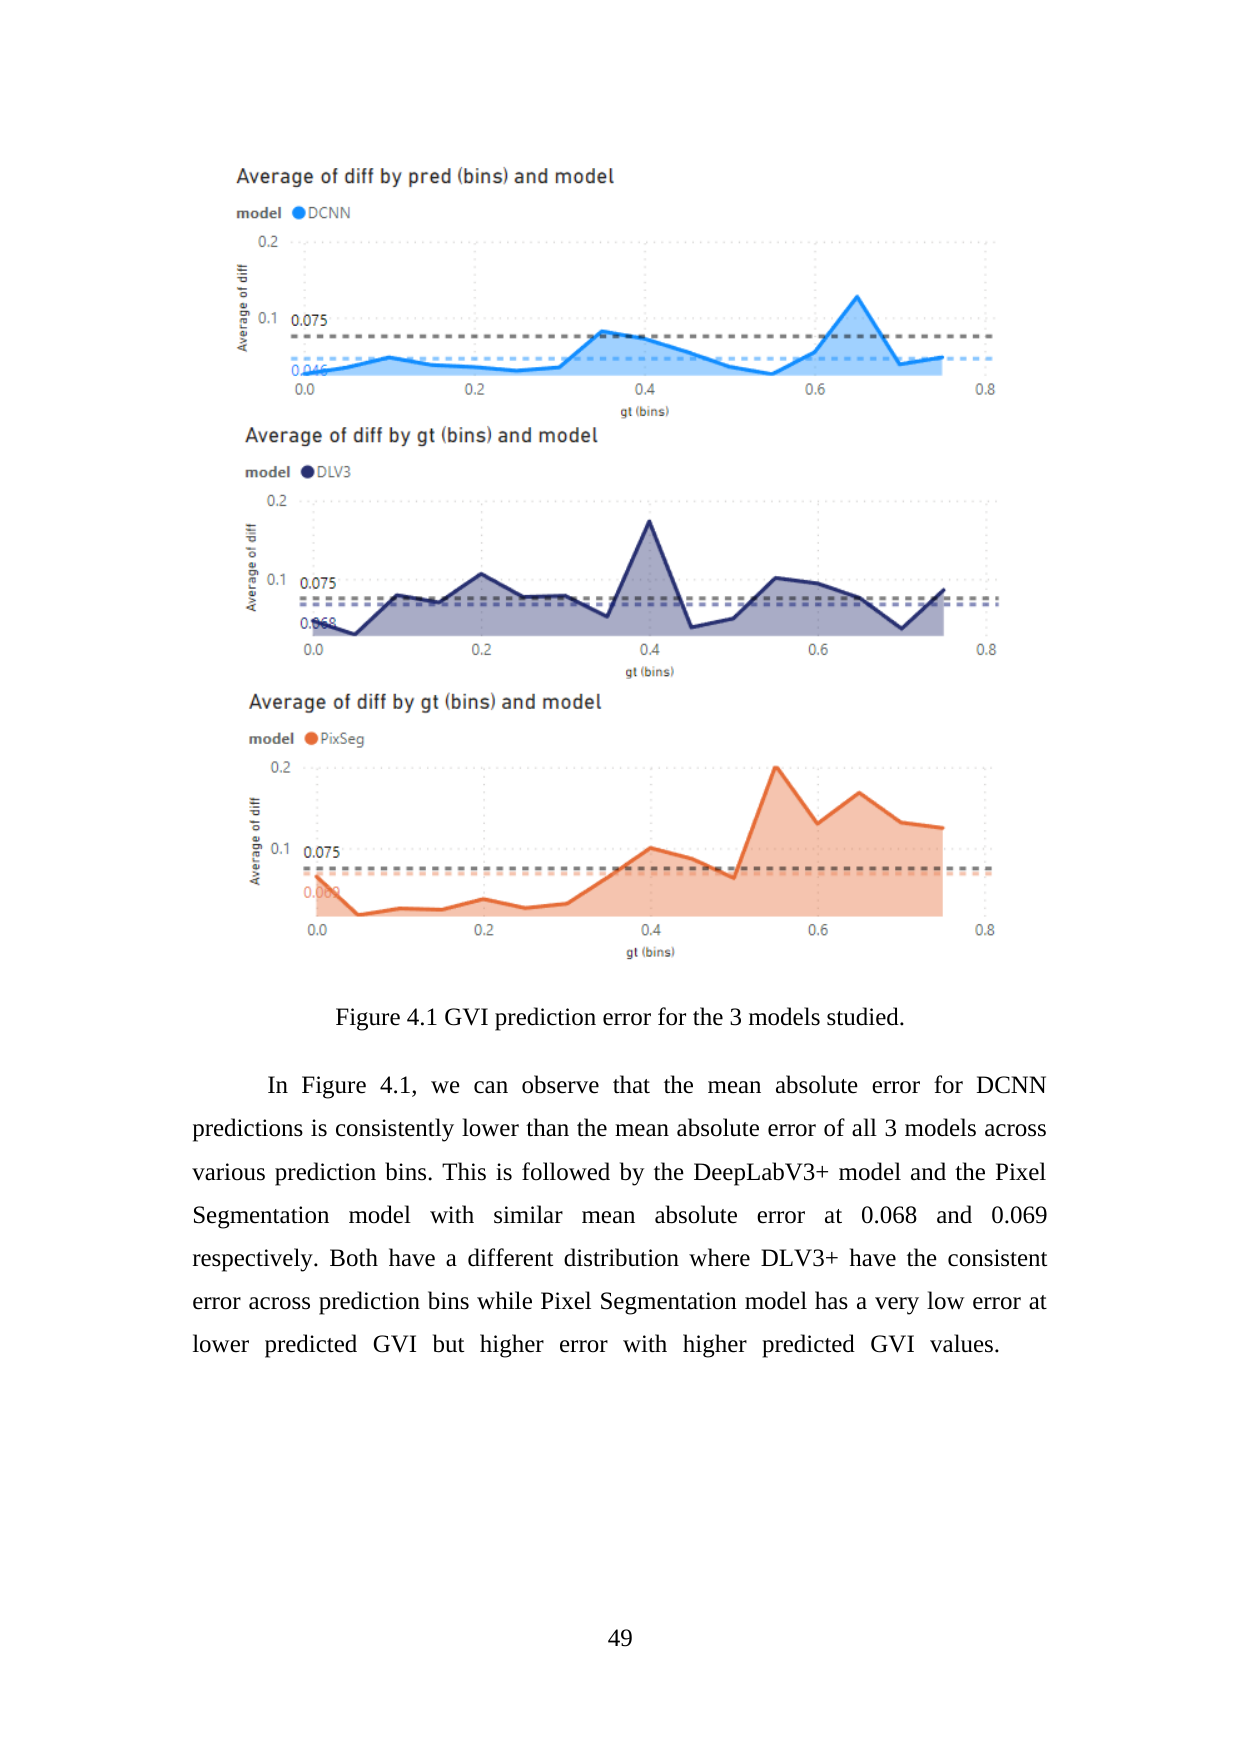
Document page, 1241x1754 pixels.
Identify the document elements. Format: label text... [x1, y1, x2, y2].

text Figure 4.1 GVI prediction error for the 3 models studied. [192, 1002, 1048, 1031]
picture [227, 147, 1013, 963]
text In Figure 4.1, we can observe that the mean absolute error for DCNN predictions is consistently lower than the mean absolute error of all 3 models across various prediction bins. This is followed by the DeepLabV3+ model and the Pixel Segmentation model with similar mean absolute error at 0.068 and 0.069 respectively. Both have a different distribution where DLV3+ have the consistent error across prediction bins while Pixel Segmentation model has a very low error at lower predicted GVI but higher error with higher predicted GVI values. [192, 1070, 1048, 1444]
